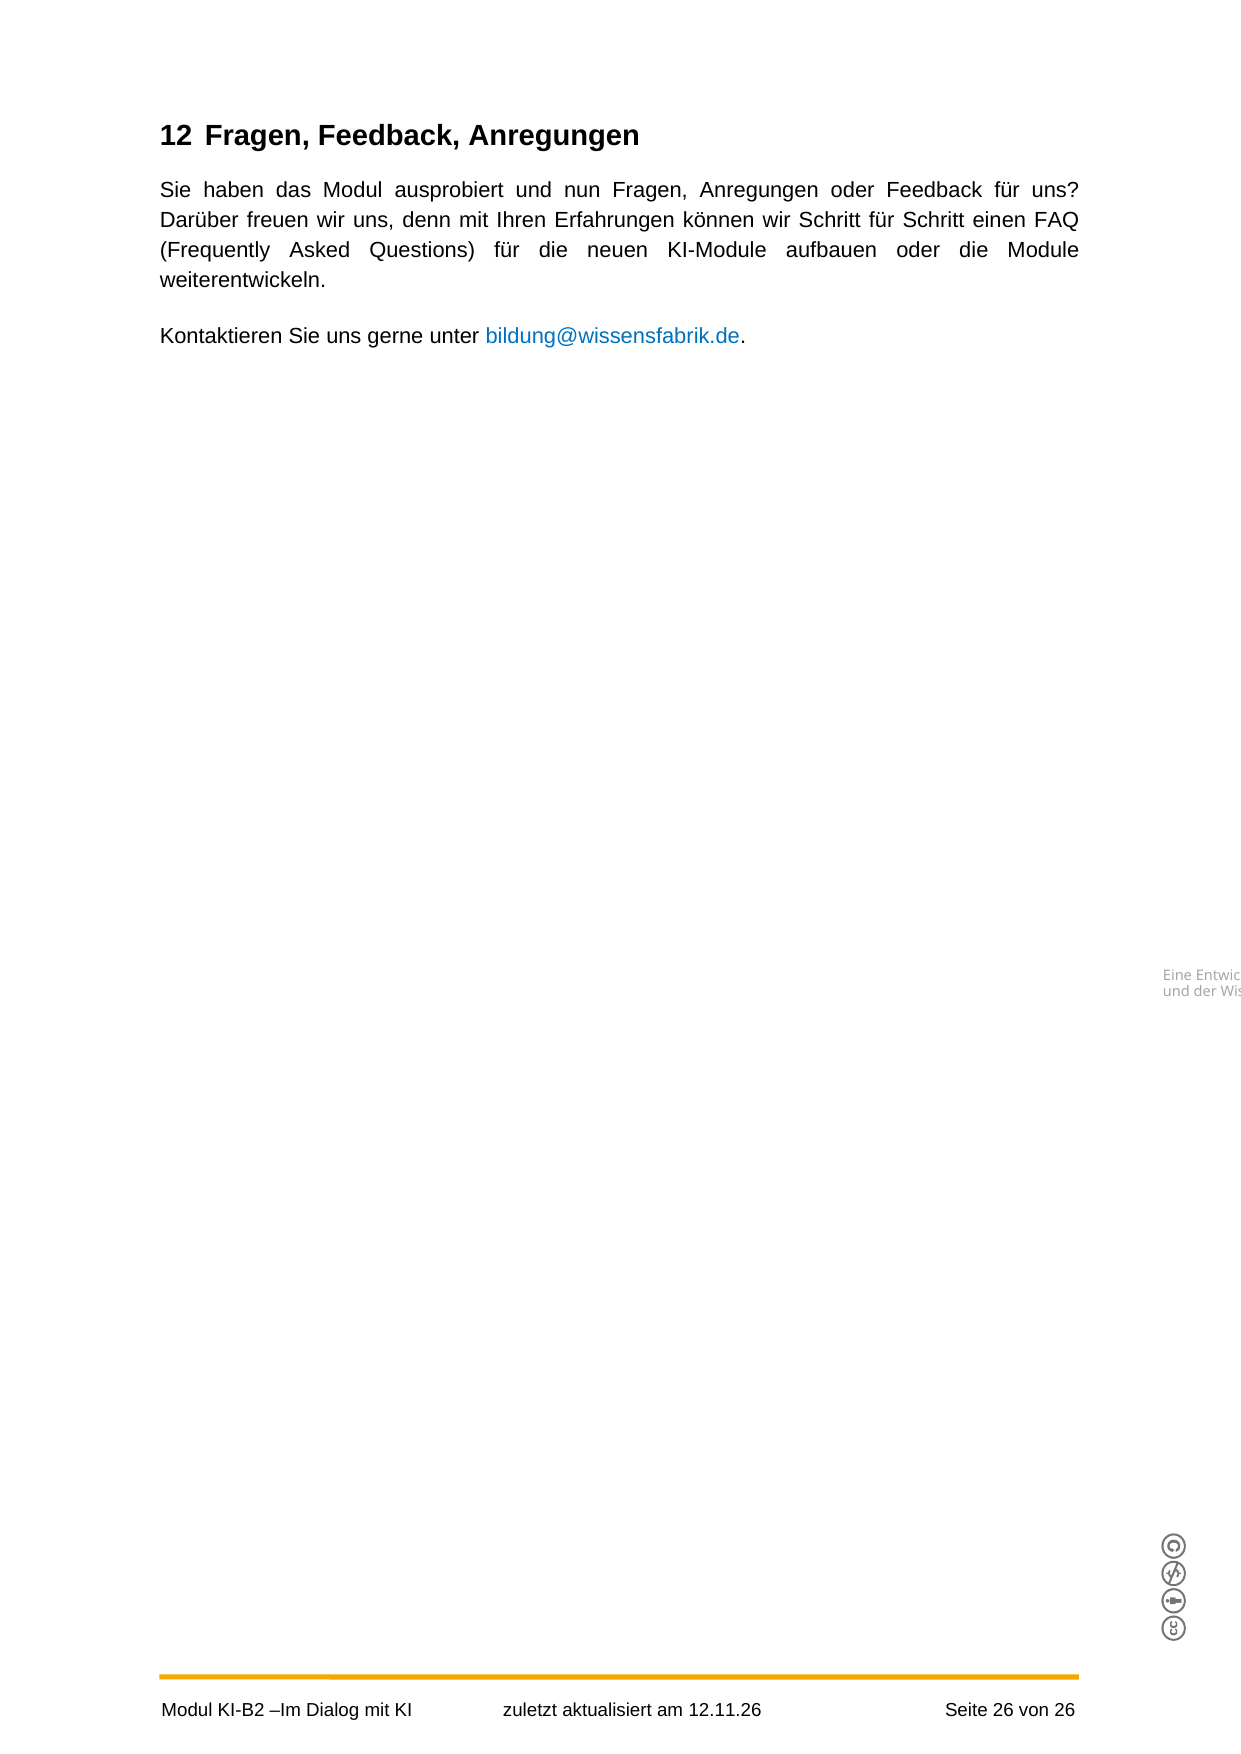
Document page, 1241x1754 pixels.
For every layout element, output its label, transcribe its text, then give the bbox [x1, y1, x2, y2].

text Kontaktieren Sie uns gerne unter bildung@wissensfabrik.de. [159, 322, 1081, 348]
text Sie haben das Modul ausprobiert und nun Fragen, Anregungen oder Feedback für uns? Darüber freuen wir uns, denn mit Ihren Erfahrungen können wir Schritt für Schritt einen FAQ (Frequently Asked Questions) für die neuen KI-Module aufbauen oder die Module weiterentwickeln. [159, 177, 1081, 292]
subtitle Fragen, Feedback, Anregungen [159, 118, 1081, 152]
